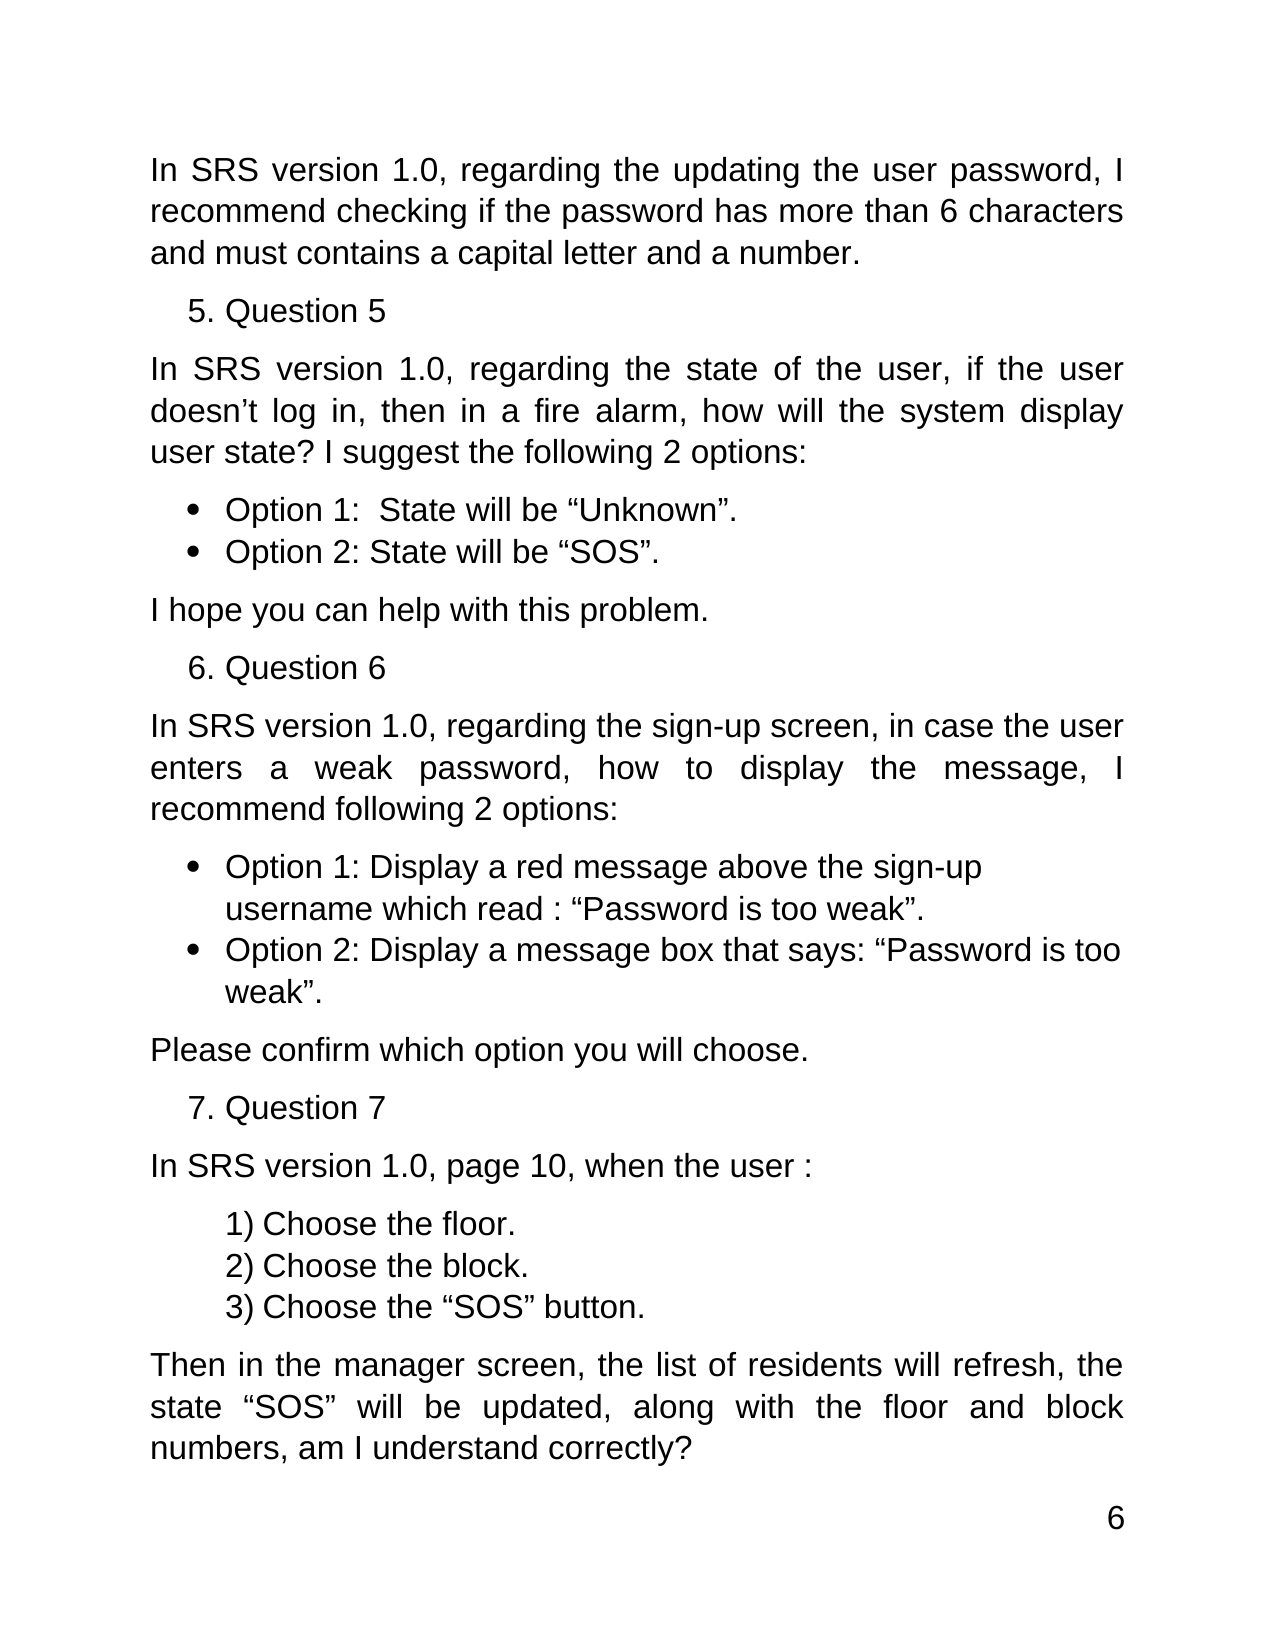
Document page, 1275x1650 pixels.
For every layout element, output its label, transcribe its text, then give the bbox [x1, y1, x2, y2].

text In SRS version 1.0, regarding the updating the user password, I recommend checking if the password has more than 6 characters and must contains a capital letter and a number. [150, 150, 1125, 271]
text In SRS version 1.0, page 10, when the user : [150, 1146, 1125, 1185]
list Option 1: State will be “Unknown”. [187, 490, 1125, 529]
text In SRS version 1.0, regarding the sign-up screen, in case the user enters a weak password, how to display the message, I recommend following 2 options: [150, 706, 1125, 828]
list Question 7 [187, 1088, 1125, 1127]
text Please confirm which option you will choose. [150, 1030, 1125, 1068]
list Choose the “SOS” button. [225, 1287, 1125, 1326]
text Then in the manager screen, the list of residents will refresh, the state “SOS” will be updated, along with the floor and block numbers, am I understand correctly? [150, 1345, 1125, 1467]
text I hope you can help with this problem. [150, 590, 1125, 628]
list Choose the floor. [225, 1204, 1125, 1243]
list Option 1: Display a red message above the sign-up username which read : “Password is too weak”. [187, 847, 1125, 927]
text In SRS version 1.0, regarding the state of the user, if the user doesn’t log in, then in a fire alarm, how will the system display user state? I suggest the following 2 options: [150, 349, 1125, 471]
list Option 2: State will be “SOS”. [187, 532, 1125, 570]
list Option 2: Display a message box that says: “Password is too weak”. [187, 930, 1125, 1010]
list Choose the block. [225, 1246, 1125, 1284]
list Question 5 [187, 291, 1125, 329]
list Question 6 [187, 648, 1125, 687]
